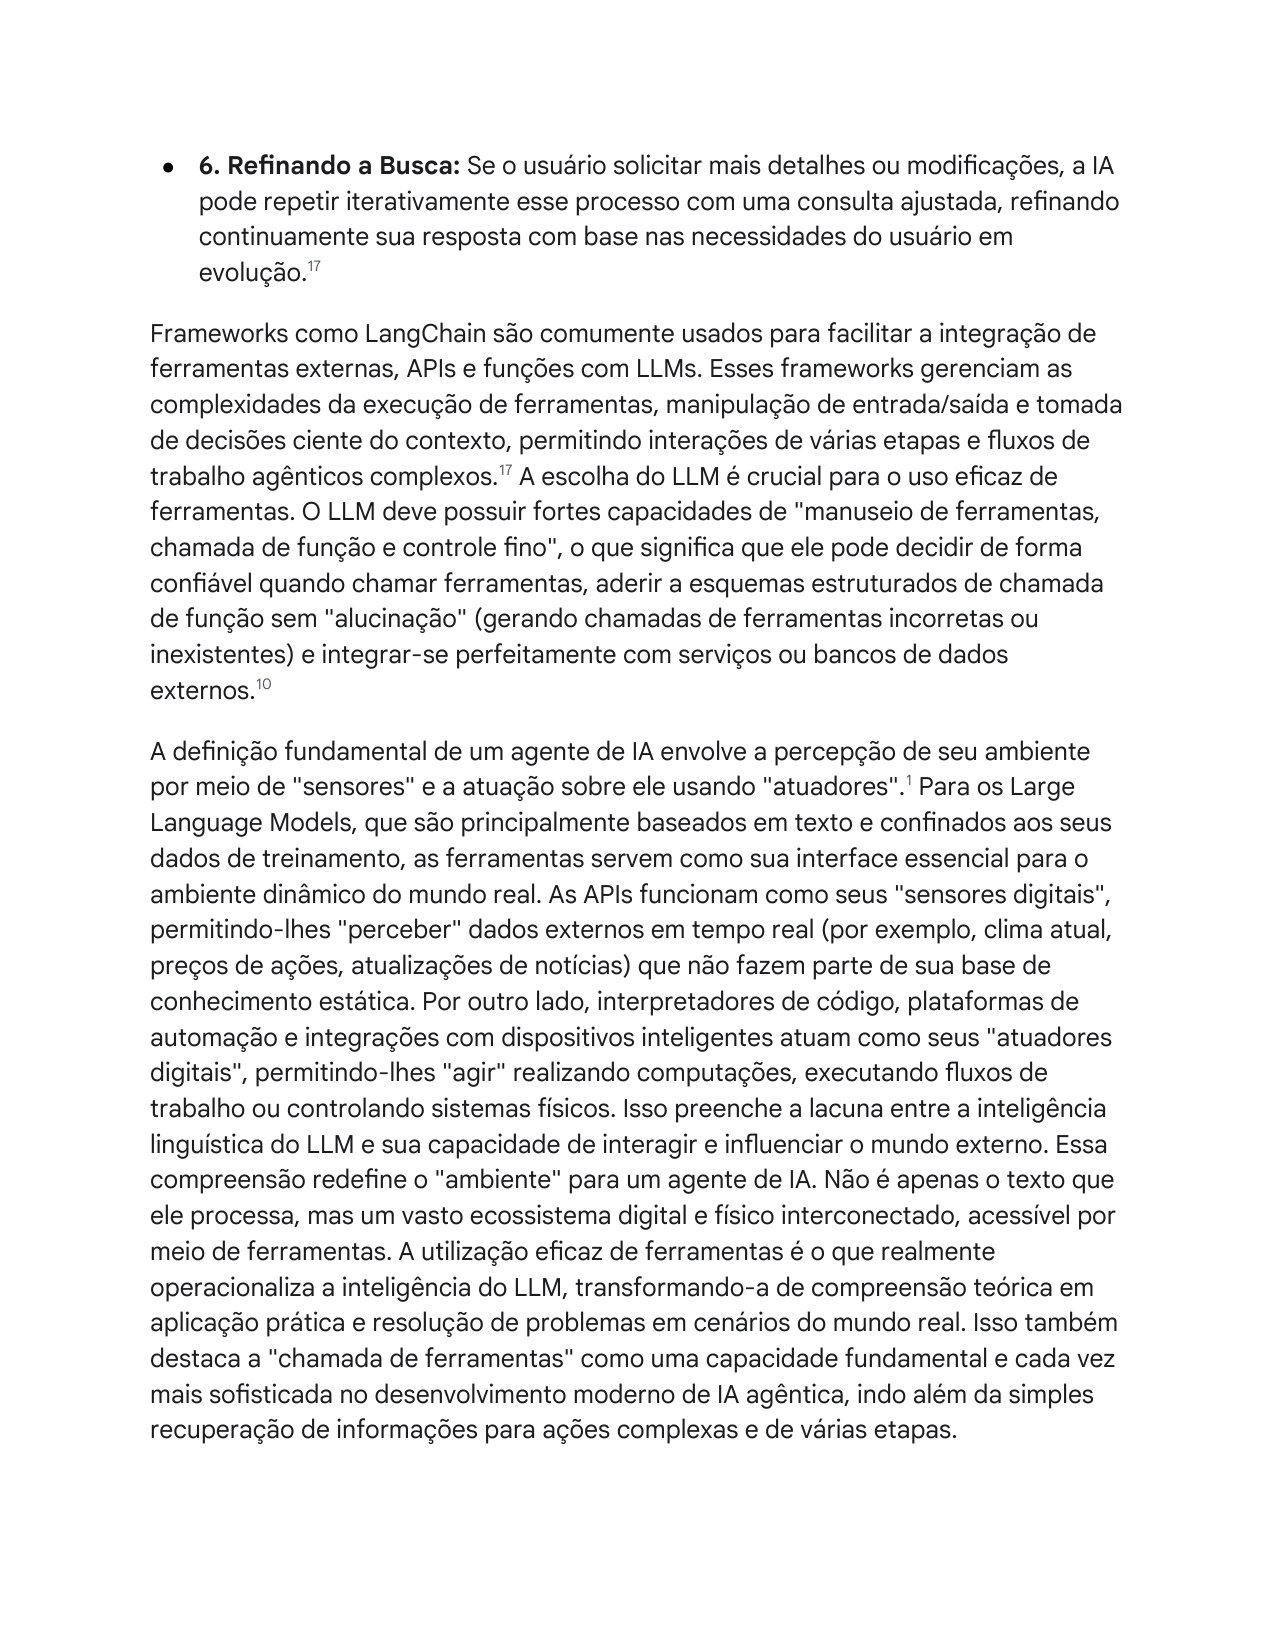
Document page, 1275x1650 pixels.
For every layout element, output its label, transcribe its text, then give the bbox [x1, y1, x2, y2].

text Frameworks como LangChain são comumente usados para facilitar a integração de ferramentas externas, APIs e funções com LLMs. Esses frameworks gerenciam as complexidades da execução de ferramentas, manipulação de entrada/saída e tomada de decisões ciente do contexto, permitindo interações de várias etapas e fluxos de trabalho agênticos complexos.17 A escolha do LLM é crucial para o uso eficaz de ferramentas. O LLM deve possuir fortes capacidades de "manuseio de ferramentas, chamada de função e controle fino", o que significa que ele pode decidir de forma confiável quando chamar ferramentas, aderir a esquemas estruturados de chamada de função sem "alucinação" (gerando chamadas de ferramentas incorretas ou inexistentes) e integrar-se perfeitamente com serviços ou bancos de dados externos.10 [150, 318, 1125, 707]
text A definição fundamental de um agente de IA envolve a percepção de seu ambiente por meio de "sensores" e a atuação sobre ele usando "atuadores".1 Para os Large Language Models, que são principalmente baseados em texto e confinados aos seus dados de treinamento, as ferramentas servem como sua interface essencial para o ambiente dinâmico do mundo real. As APIs funcionam como seus "sensores digitais", permitindo-lhes "perceber" dados externos em tempo real (por exemplo, clima atual, preços de ações, atualizações de notícias) que não fazem parte de sua base de conhecimento estática. Por outro lado, interpretadores de código, plataformas de automação e integrações com dispositivos inteligentes atuam como seus "atuadores digitais", permitindo-lhes "agir" realizando computações, executando fluxos de trabalho ou controlando sistemas físicos. Isso preenche a lacuna entre a inteligência linguística do LLM e sua capacidade de interagir e influenciar o mundo externo. Essa compreensão redefine o "ambiente" para um agente de IA. Não é apenas o texto que ele processa, mas um vasto ecossistema digital e físico interconectado, acessível por meio de ferramentas. A utilização eficaz de ferramentas é o que realmente operacionaliza a inteligência do LLM, transformando-a de compreensão teórica em aplicação prática e resolução de problemas em cenários do mundo real. Isso também destaca a "chamada de ferramentas" como uma capacidade fundamental e cada vez mais sofisticada no desenvolvimento moderno de IA agêntica, indo além da simples recuperação de informações para ações complexas e de várias etapas. [150, 736, 1125, 1446]
list 6. Refinando a Busca: Se o usuário solicitar mais detalhes ou modificações, a IA pode repetir iterativamente esse processo com uma consulta ajustada, refinando continuamente sua resposta com base nas necessidades do usuário em evolução.17 [161, 150, 1125, 288]
